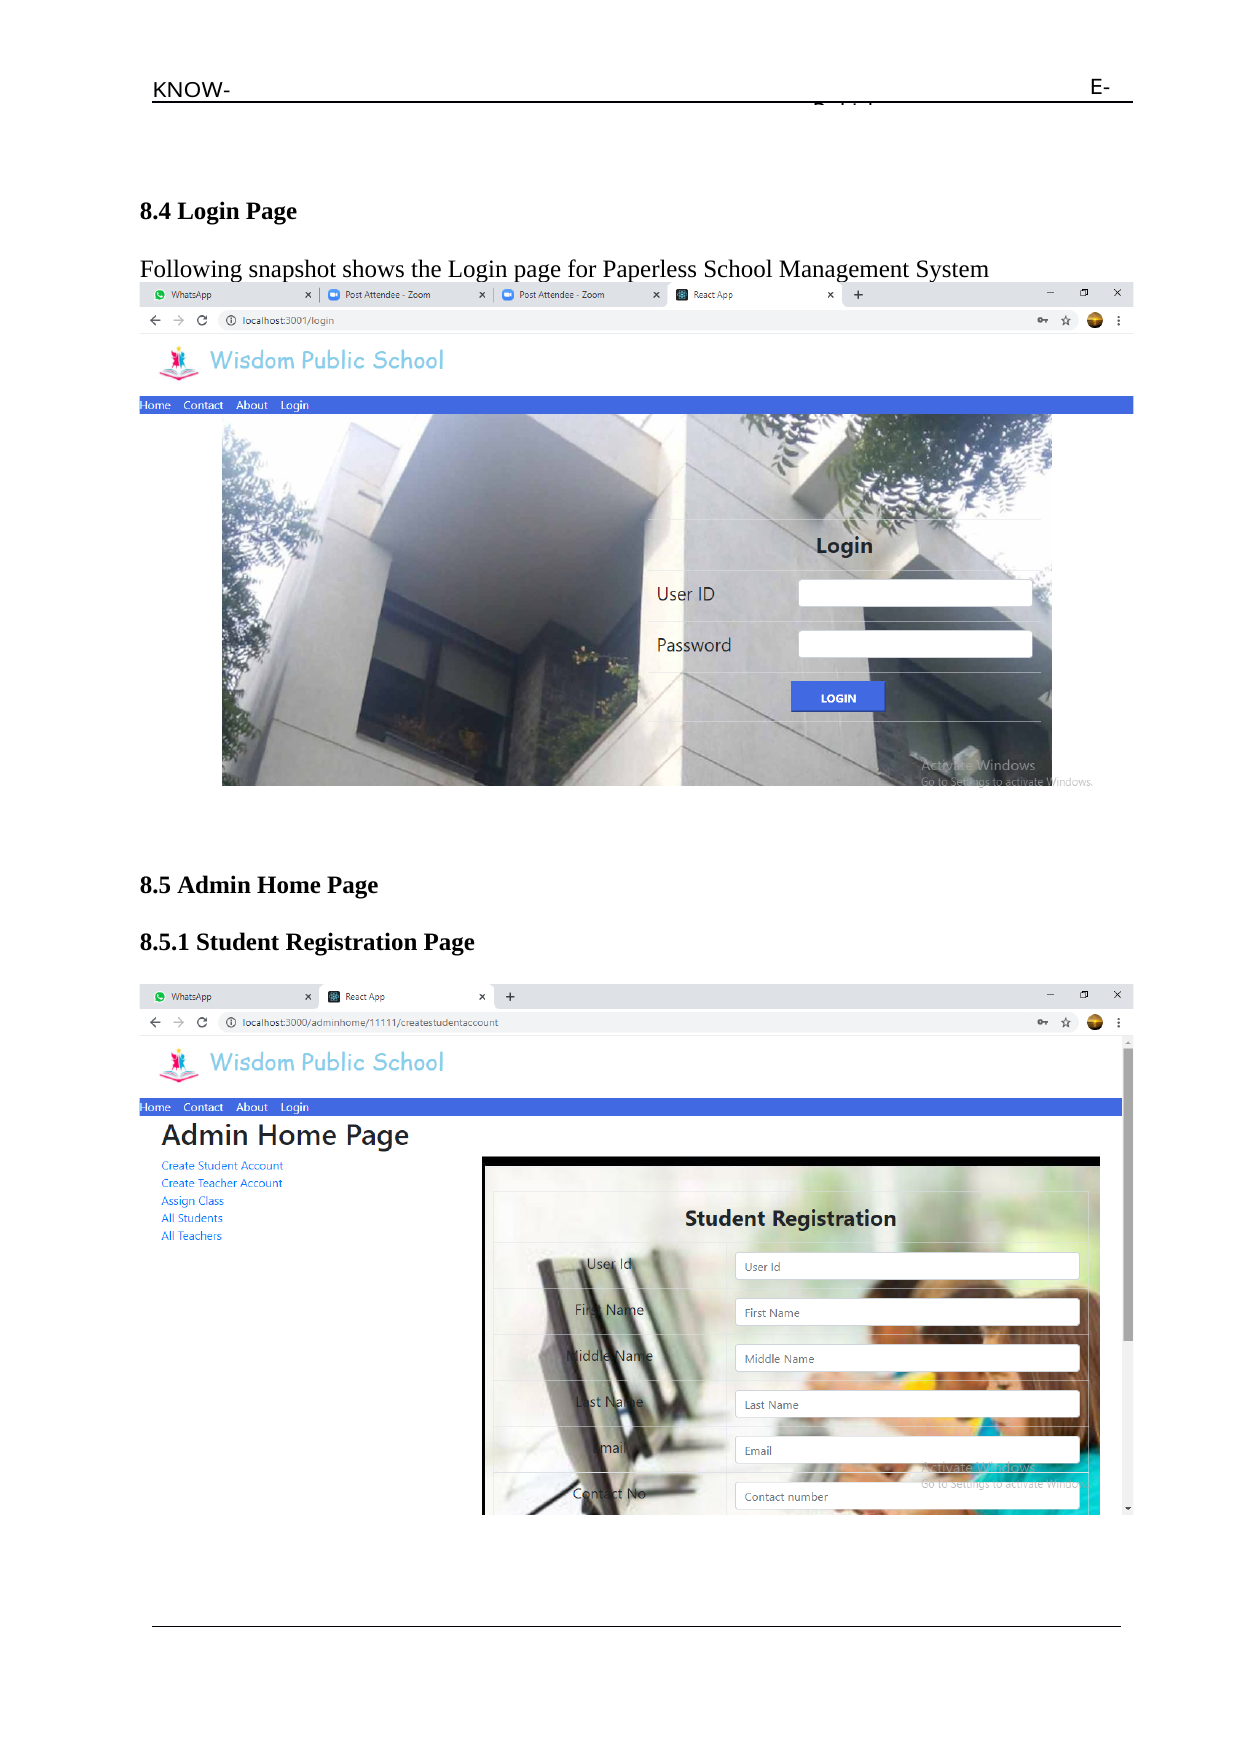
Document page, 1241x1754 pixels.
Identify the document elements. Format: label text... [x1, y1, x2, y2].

picture [139, 984, 1134, 1515]
text 8.4 Login Page [139, 196, 1134, 225]
text 8.5 Admin Home Page [139, 870, 1134, 898]
text Following snapshot shows the Login page for Paperless School Management System [139, 254, 1134, 282]
text 8.5.1 Student Registration Page [139, 927, 1134, 956]
picture [139, 282, 1134, 813]
